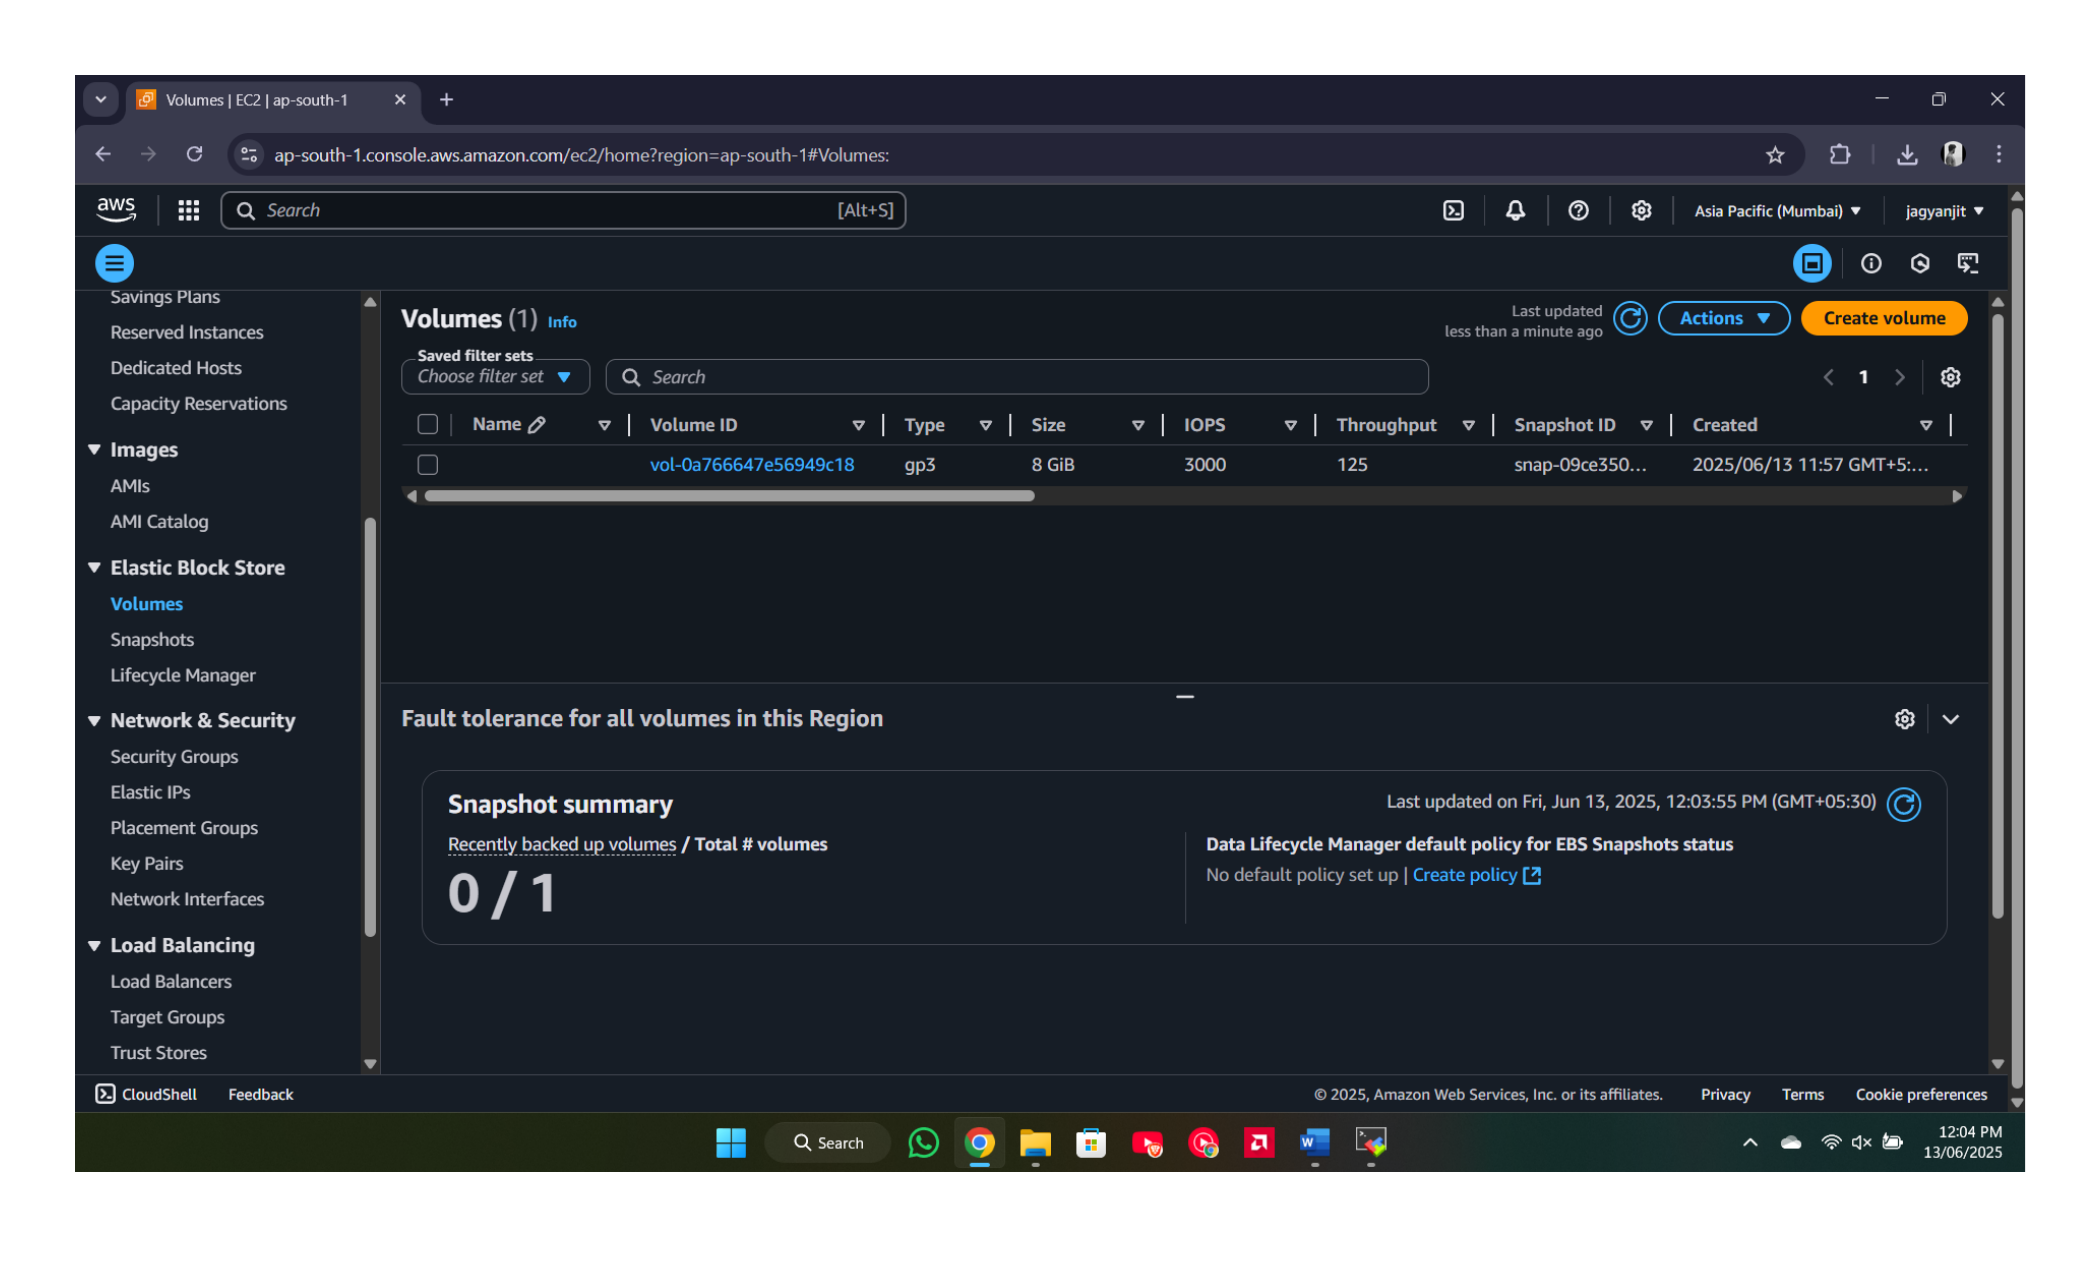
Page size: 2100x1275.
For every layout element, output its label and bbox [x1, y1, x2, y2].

picture [75, 75, 2026, 1172]
